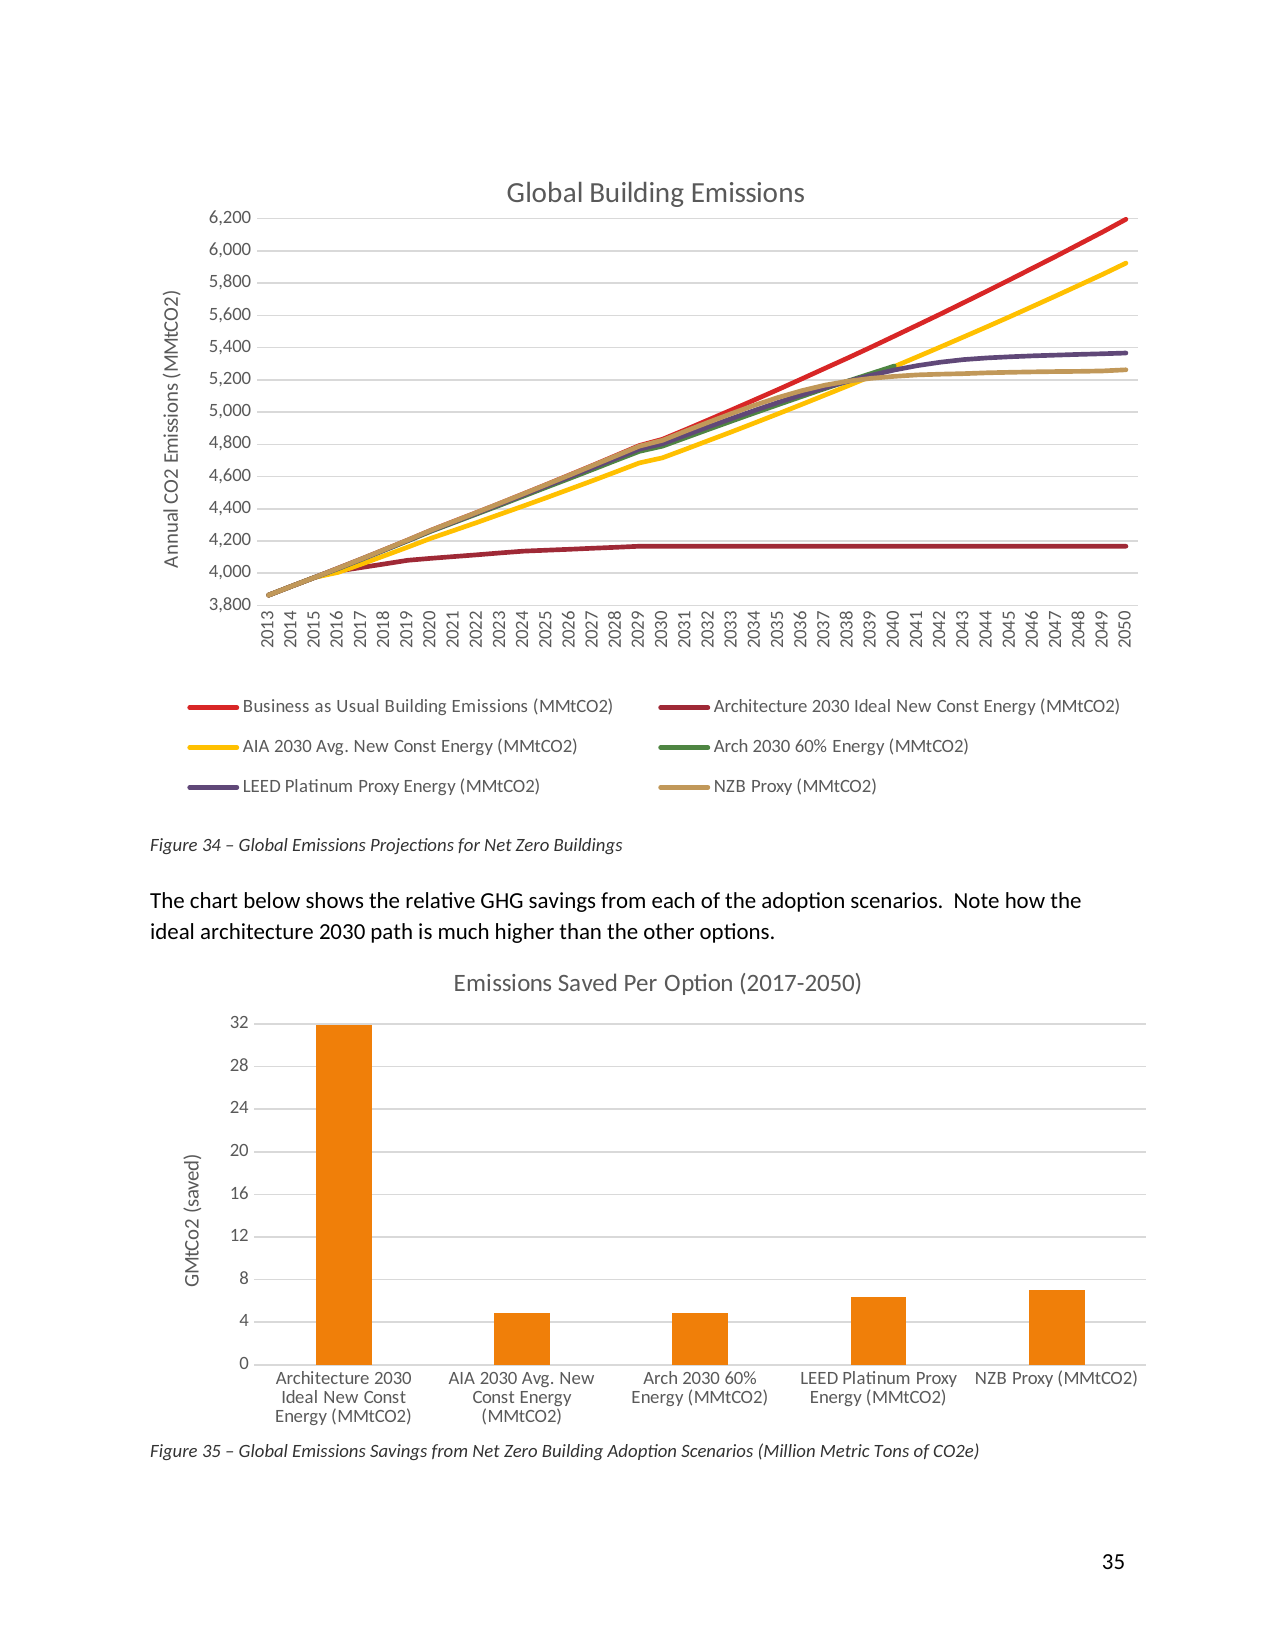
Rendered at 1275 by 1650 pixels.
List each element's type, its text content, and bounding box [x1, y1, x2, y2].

text The chart below shows the relative GHG savings from each of the adoption scenarios. Note how the ideal architecture 2030 path is much higher than the other options. [150, 887, 1125, 945]
